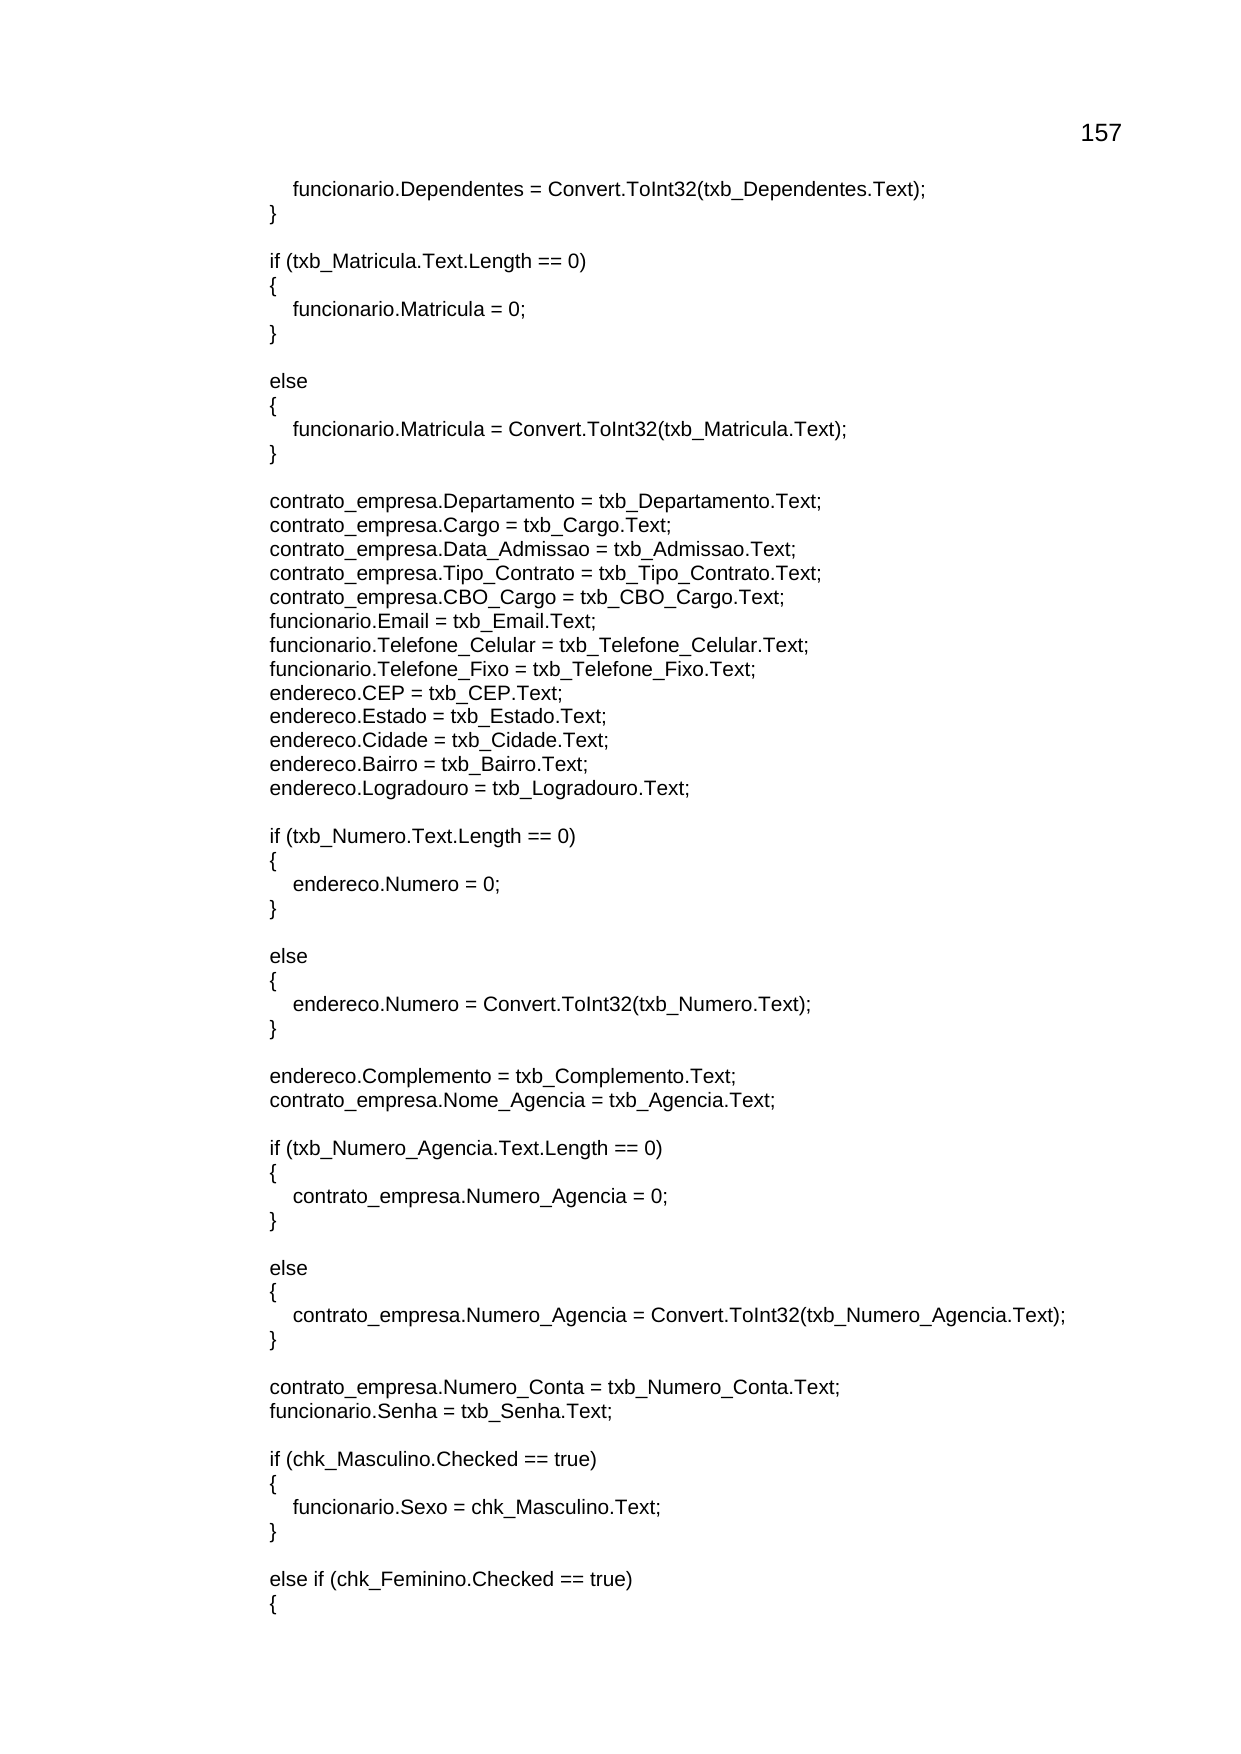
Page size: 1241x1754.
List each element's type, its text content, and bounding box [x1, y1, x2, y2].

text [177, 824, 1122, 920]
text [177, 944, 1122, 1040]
text funcionario.Matricula = 0; [177, 297, 1122, 321]
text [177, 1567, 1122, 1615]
text } [177, 201, 1122, 225]
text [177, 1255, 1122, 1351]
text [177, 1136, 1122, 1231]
text { [177, 273, 1122, 297]
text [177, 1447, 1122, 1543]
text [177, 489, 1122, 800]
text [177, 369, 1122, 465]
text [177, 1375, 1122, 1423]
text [177, 177, 1122, 201]
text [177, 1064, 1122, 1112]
text if (txb_Matricula.Text.Length == 0) [177, 249, 1122, 273]
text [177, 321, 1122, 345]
